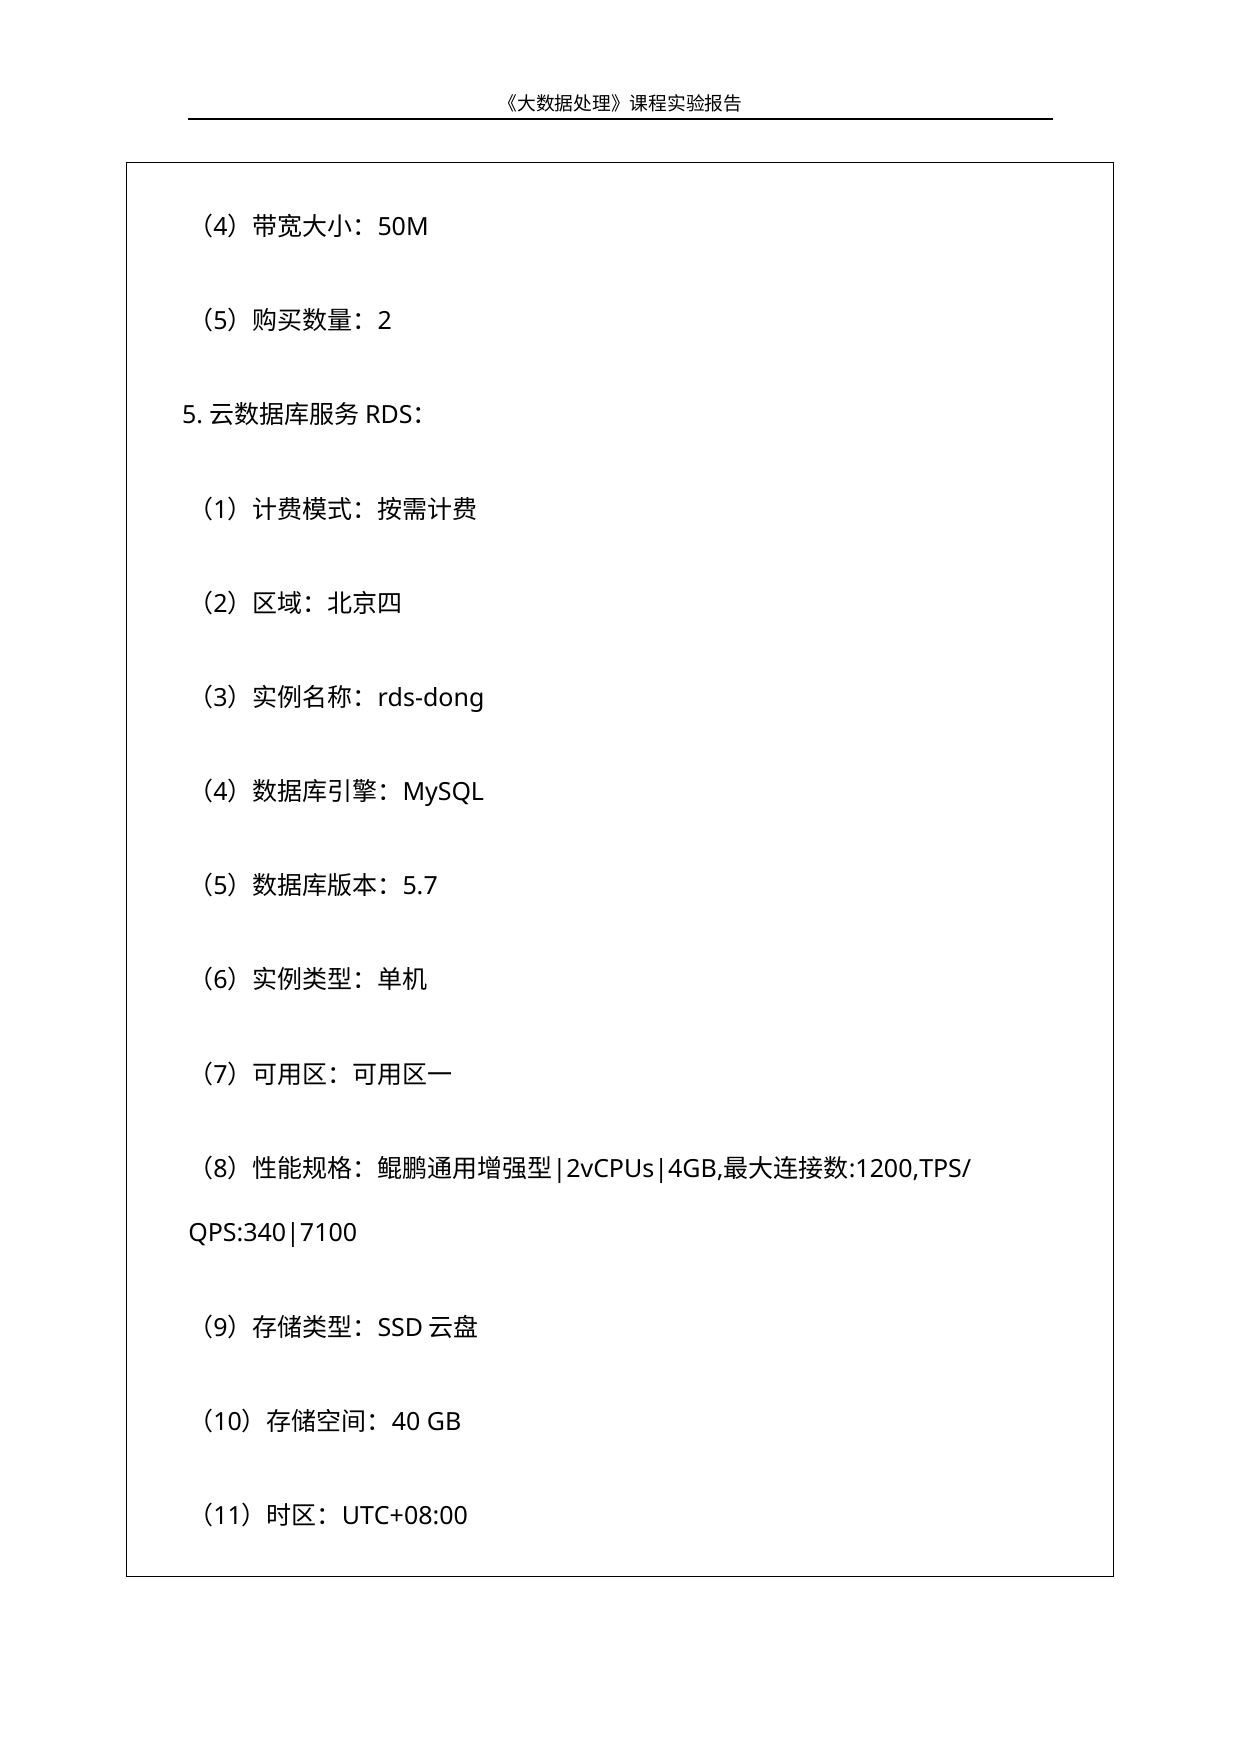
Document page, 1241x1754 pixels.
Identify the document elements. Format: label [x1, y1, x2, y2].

table_cell [127, 163, 1113, 1576]
